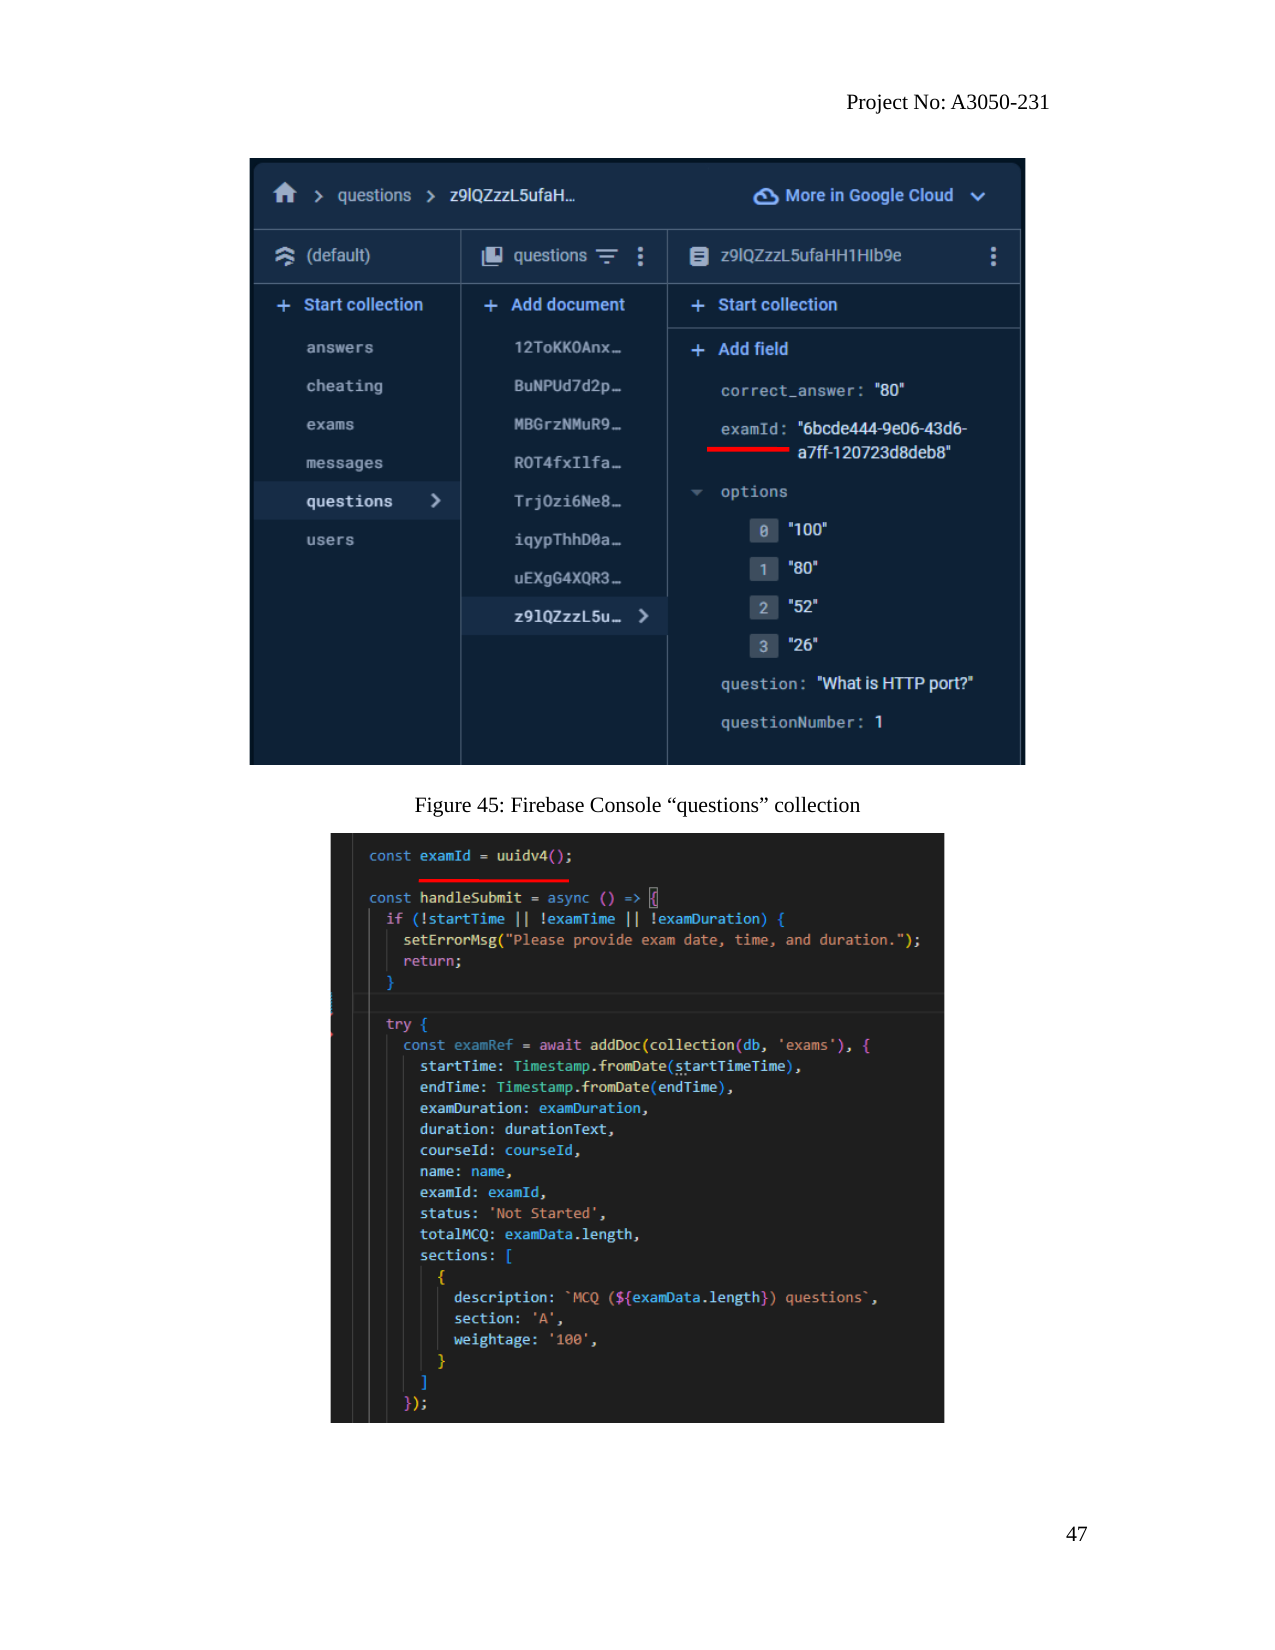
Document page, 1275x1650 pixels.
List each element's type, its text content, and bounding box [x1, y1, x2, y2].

text Figure 45: Firebase Console “questions” collection [187, 789, 1087, 821]
picture [249, 158, 1026, 765]
picture [330, 833, 945, 1423]
